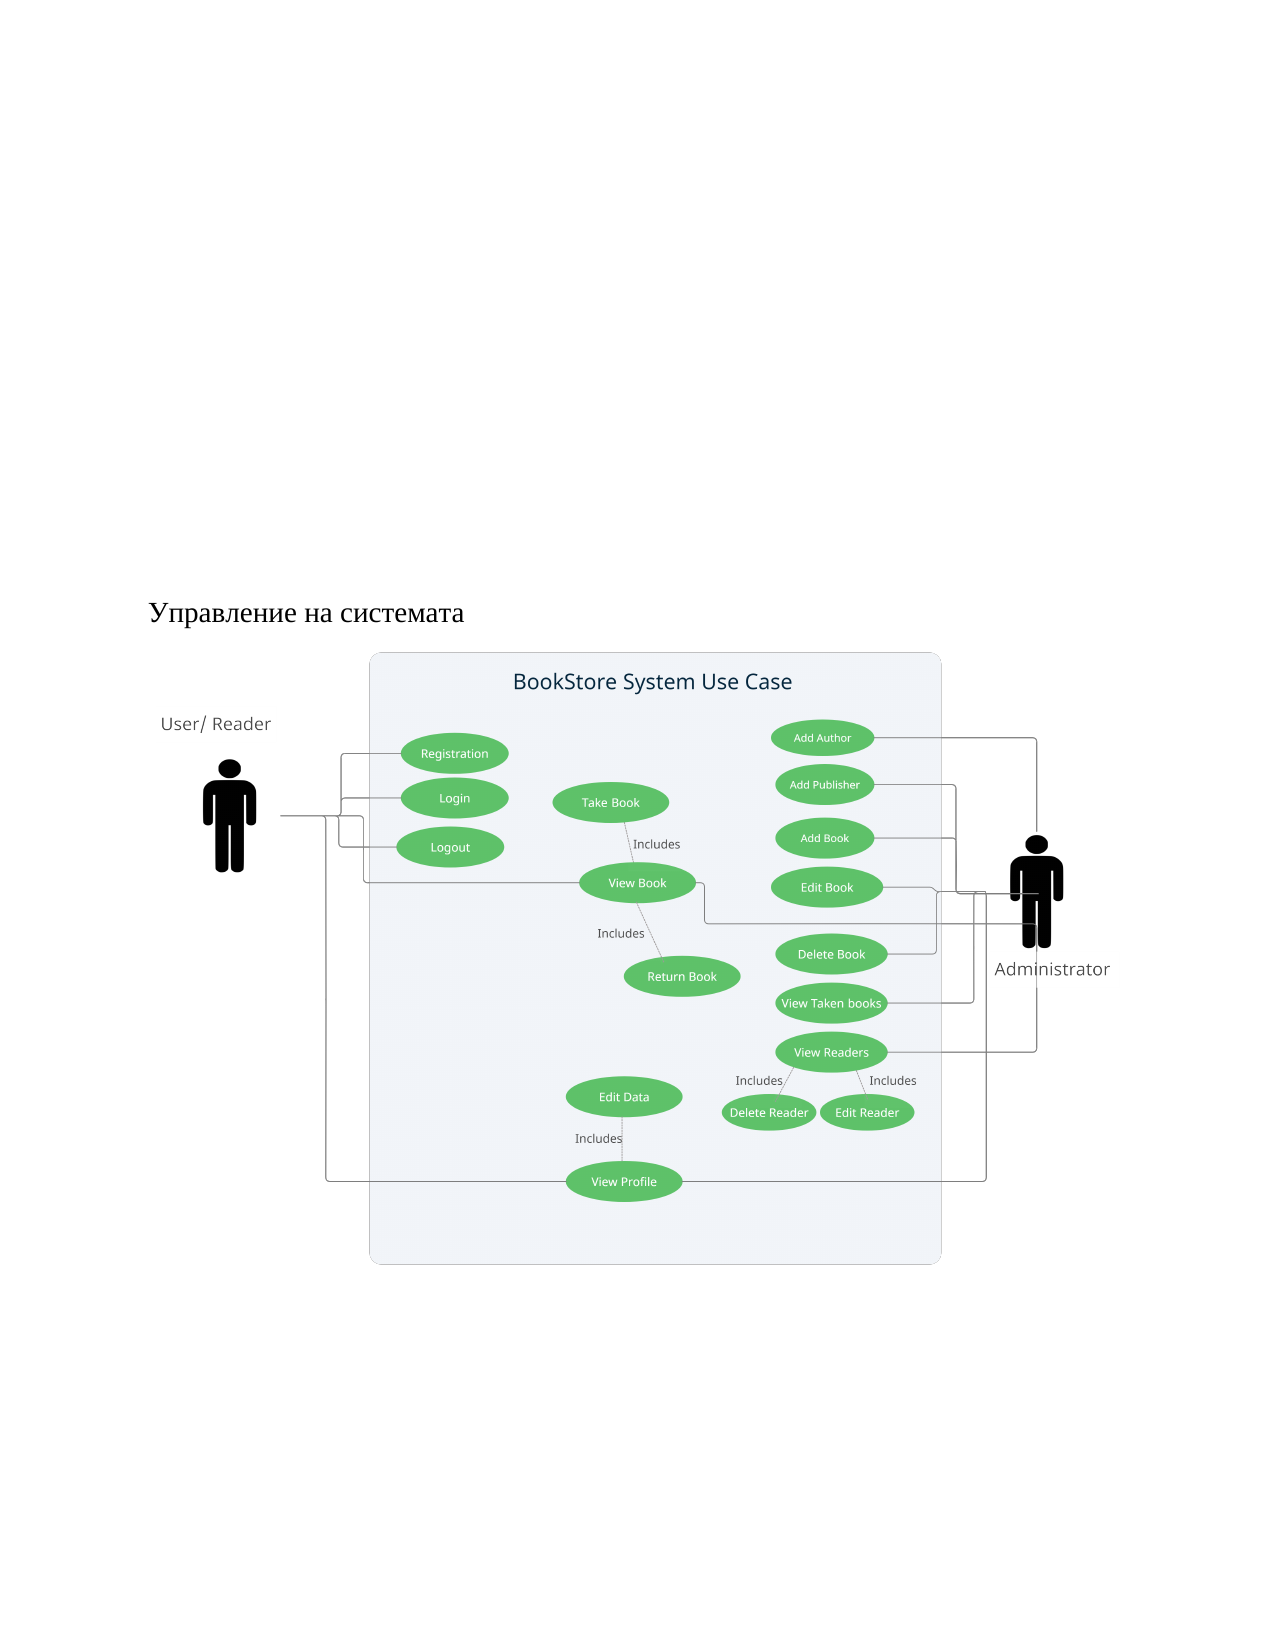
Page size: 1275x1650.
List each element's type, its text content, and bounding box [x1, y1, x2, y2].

text Управление на системата [148, 595, 1041, 628]
picture [147, 644, 1128, 1273]
